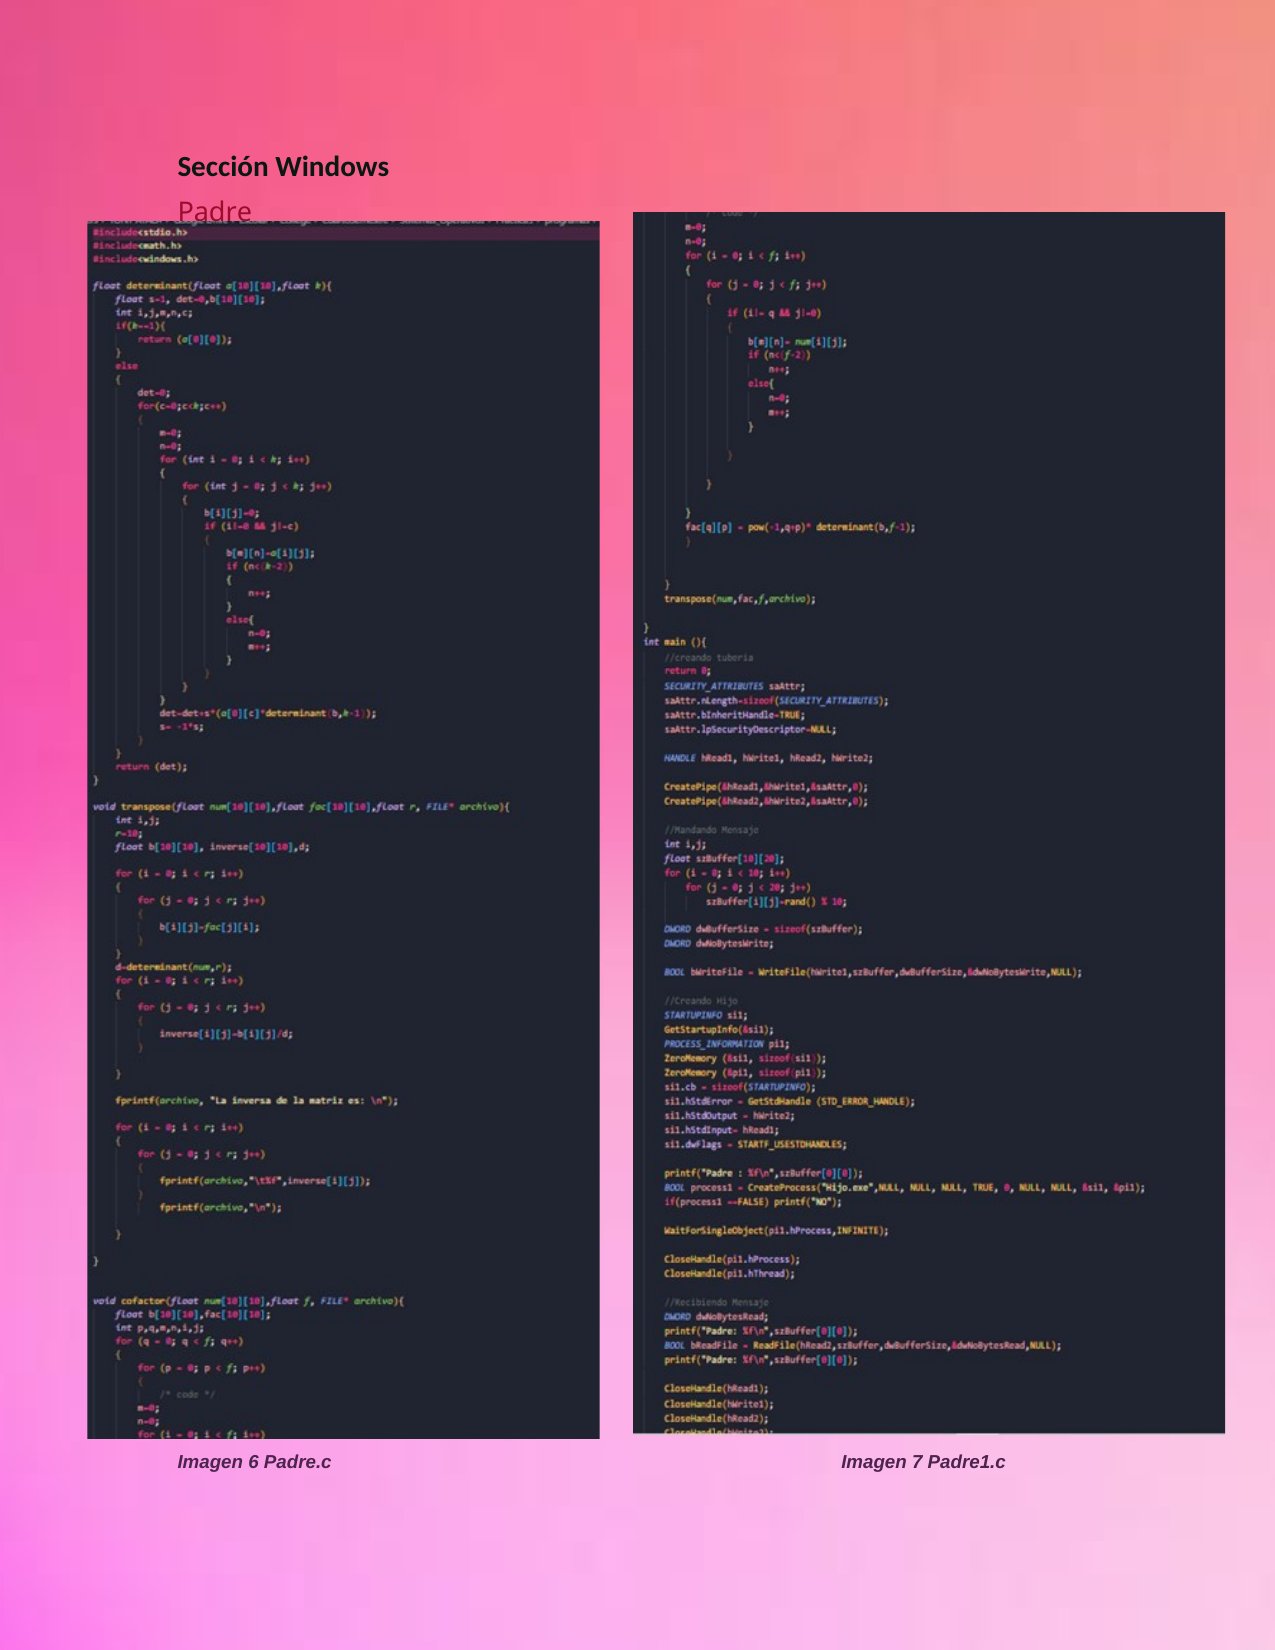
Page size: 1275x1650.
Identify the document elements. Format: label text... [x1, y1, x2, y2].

subtitle Sección Windows [177, 148, 1098, 183]
picture [0, 0, 1275, 1650]
subtitle Padre [177, 192, 1098, 229]
text Imagen 6 Padre.c Imagen 7 Padre1.c [177, 1451, 1098, 1472]
